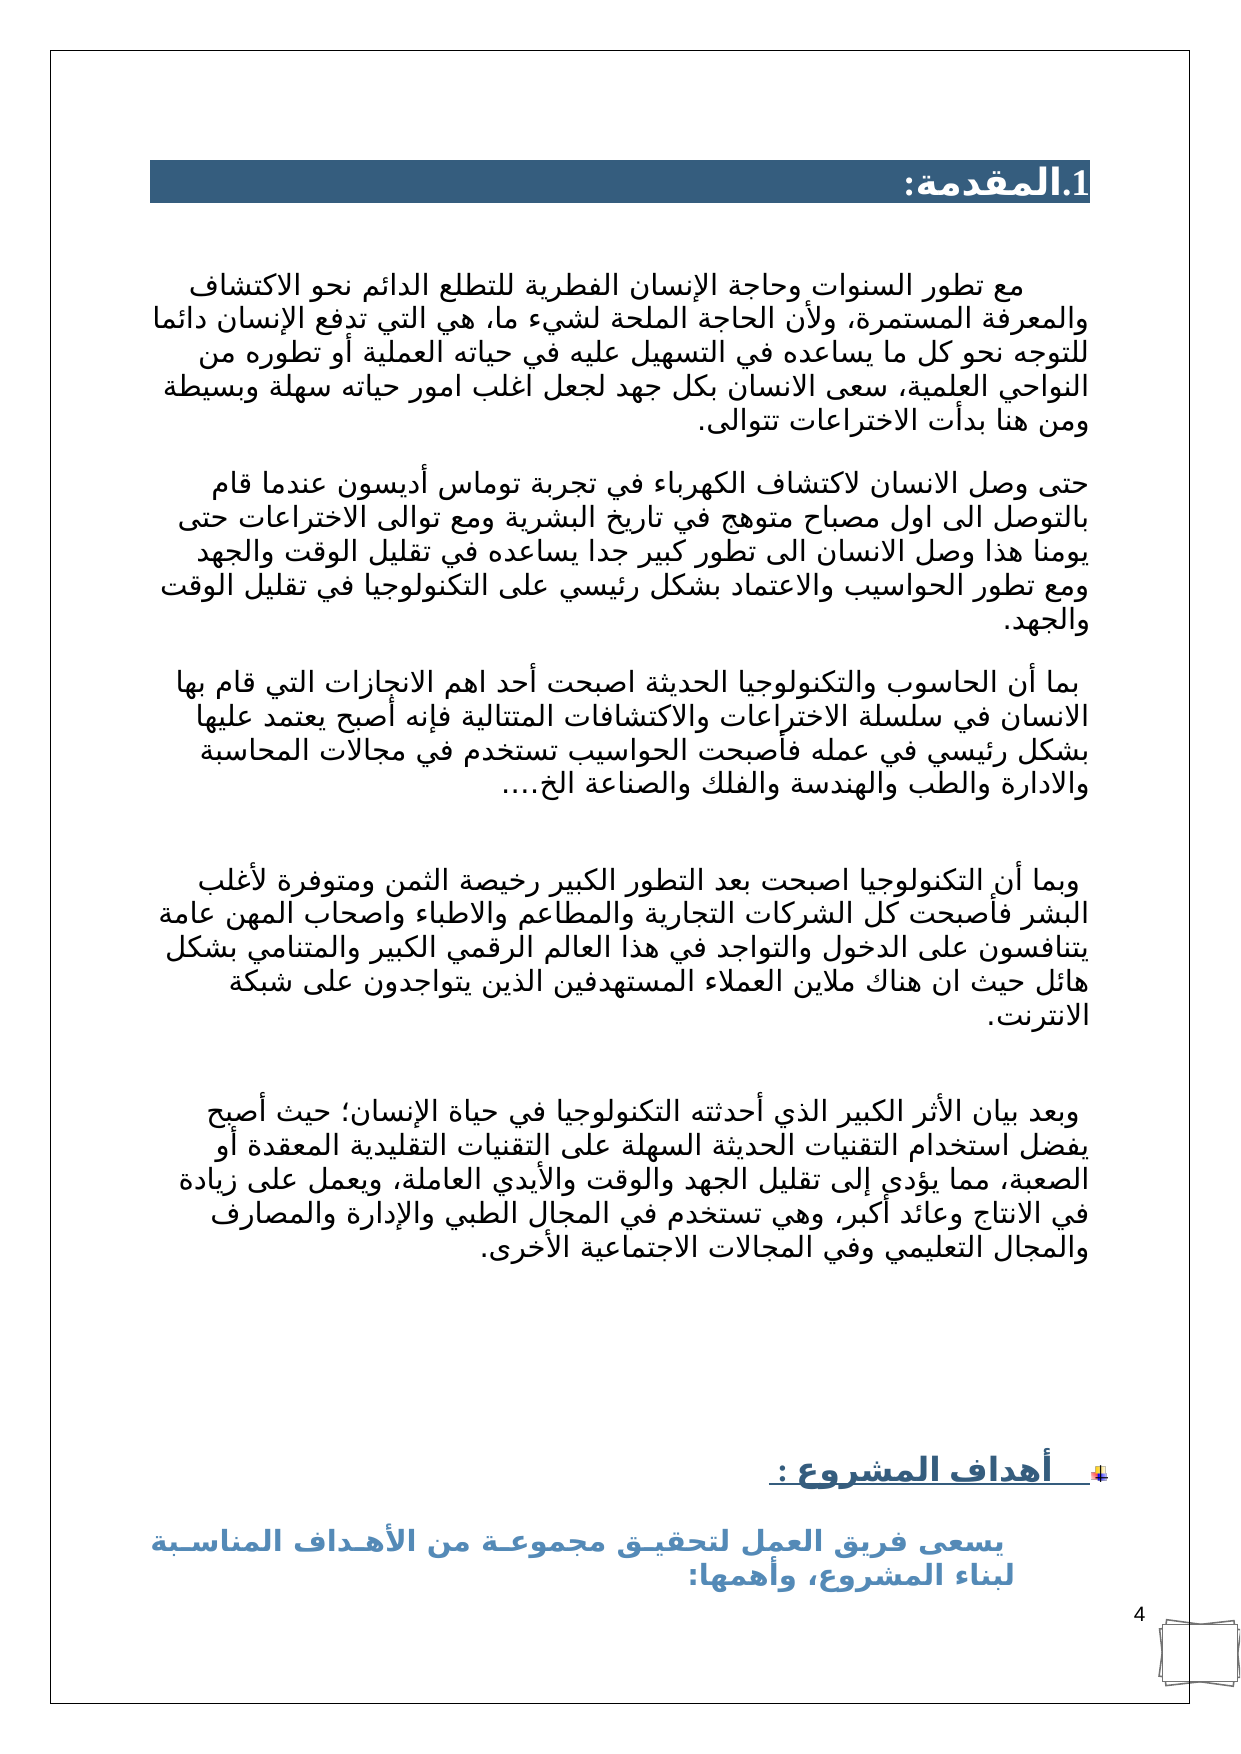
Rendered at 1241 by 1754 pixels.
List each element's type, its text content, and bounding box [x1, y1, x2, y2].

text 1.المقدمة: [150, 160, 1090, 203]
text بما أن الحاسوب والتكنولوجيا الحديثة اصبحت أحد اهم الانجازات التي قام بها الانسان في سلسلة الاختراعات والاكتشافات المتتالية فإنه أصبح يعتمد عليها بشكل رئيسي في عمله فأصبحت الحواسيب تستخدم في مجالات المحاسبة والادارة والطب والهندسة والفلك والصناعة الخ…. [150, 665, 1090, 801]
picture [1091, 1464, 1108, 1482]
text حتى وصل الانسان لاكتشاف الكهرباء في تجربة توماس أديسون عندما قام بالتوصل الى اول مصباح متوهج في تاريخ البشرية ومع توالى الاختراعات حتى يومنا هذا وصل الانسان الى تطور كبير جدا يساعده في تقليل الوقت والجهد ومع تطور الحواسيب والاعتماد بشكل رئيسي على التكنولوجيا في تقليل الوقت والجهد. [150, 466, 1090, 636]
list أهداف المشروع : [150, 1450, 1090, 1488]
text يسعى فريق العمل لتحقيق مجموعة من الأهداف المناسبة لبناء المشروع، وأهمها: [150, 1524, 1015, 1592]
text مع تطور السنوات وحاجة الإنسان الفطرية للتطلع الدائم نحو الاكتشاف والمعرفة المستمرة، ولأن الحاجة الملحة لشيء ما، هي التي تدفع الإنسان دائما للتوجه نحو كل ما يساعده في التسهيل عليه في حياته العملية أو تطوره من النواحي العلمية، سعى الانسان بكل جهد لجعل اغلب امور حياته سهلة وبسيطة ومن هنا بدأت الاختراعات تتوالى. [150, 268, 1090, 438]
text وبما أن التكنولوجيا اصبحت بعد التطور الكبير رخيصة الثمن ومتوفرة لأغلب البشر فأصبحت كل الشركات التجارية والمطاعم والاطباء واصحاب المهن عامة يتنافسون على الدخول والتواجد في هذا العالم الرقمي الكبير والمتنامي بشكل هائل حيث ان هناك ملاين العملاء المستهدفين الذين يتواجدون على شبكة الانترنت. [150, 863, 1090, 1033]
text وبعد بيان الأثر الكبير الذي أحدثته التكنولوجيا في حياة الإنسان؛ حيث أصبح يفضل استخدام التقنيات الحديثة السهلة على التقنيات التقليدية المعقدة أو الصعبة، مما يؤدى إلى تقليل الجهد والوقت والأيدي العاملة، ويعمل على زيادة في الانتاج وعائد أكبر، وهي تستخدم في المجال الطبي والإدارة والمصارف والمجال التعليمي وفي المجالات الاجتماعية الأخرى. [150, 1095, 1090, 1264]
